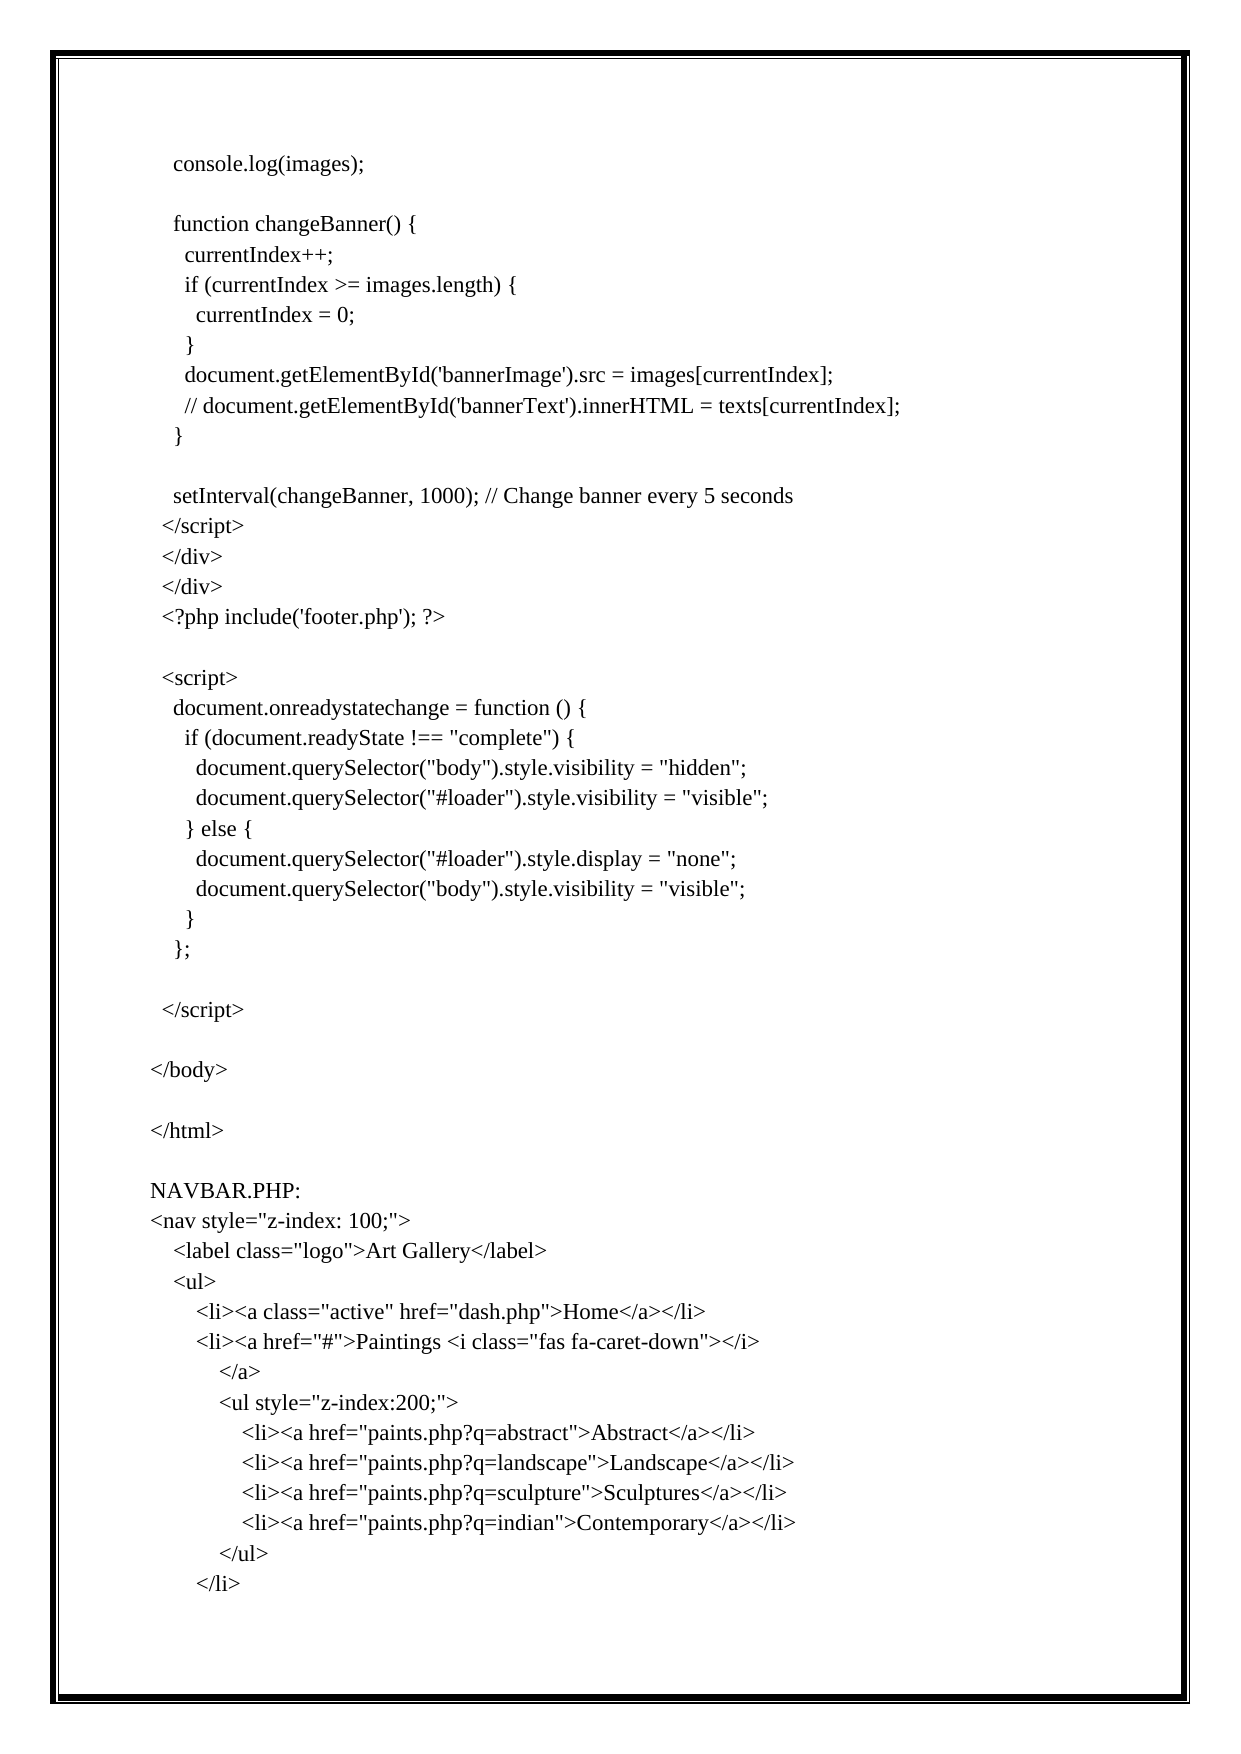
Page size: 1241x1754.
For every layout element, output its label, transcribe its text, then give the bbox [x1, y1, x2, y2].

text <li><a href="paints.php?q=landscape">Landscape</a></li> [150, 1449, 1090, 1475]
text }; [150, 935, 1090, 962]
text <li><a href="#">Paintings <i class="fas fa-caret-down"></i> [150, 1328, 1090, 1354]
text document.querySelector("body").style.visibility = "hidden"; [150, 754, 1090, 781]
text currentIndex++; [150, 241, 1090, 267]
text <?php include('footer.php'); ?> [150, 603, 1090, 629]
text </html> [150, 1117, 1090, 1143]
text </body> [150, 1056, 1090, 1083]
text <li><a href="paints.php?q=sculpture">Sculptures</a></li> [150, 1479, 1090, 1506]
text </script> [150, 996, 1090, 1022]
text } [150, 905, 1090, 932]
text <ul> [150, 1268, 1090, 1294]
text document.querySelector("#loader").style.display = "none"; [150, 845, 1090, 871]
text function changeBanner() { [150, 210, 1090, 237]
text document.querySelector("#loader").style.visibility = "visible"; [150, 784, 1090, 811]
text currentIndex = 0; [150, 301, 1090, 327]
text document.getElementById('bannerImage').src = images[currentIndex]; [150, 361, 1090, 388]
text </ul> [150, 1539, 1090, 1566]
text </div> [150, 543, 1090, 569]
text } [150, 422, 1090, 448]
text <li><a href="paints.php?q=indian">Contemporary</a></li> [150, 1509, 1090, 1536]
text </div> [150, 573, 1090, 599]
text console.log(images); [150, 150, 1090, 176]
text } [150, 331, 1090, 358]
text </script> [150, 512, 1090, 539]
text <script> [150, 663, 1090, 690]
text document.onreadystatechange = function () { [150, 694, 1090, 720]
text </a> [150, 1358, 1090, 1385]
text <li><a class="active" href="dash.php">Home</a></li> [150, 1298, 1090, 1324]
text if (document.readyState !== "complete") { [150, 724, 1090, 750]
text NAVBAR.PHP: [150, 1177, 1090, 1203]
text <ul style="z-index:200;"> [150, 1388, 1090, 1415]
text setInterval(changeBanner, 1000); // Change banner every 5 seconds [150, 482, 1090, 509]
text } else { [150, 814, 1090, 841]
text </li> [150, 1570, 1090, 1596]
text // document.getElementById('bannerText').innerHTML = texts[currentIndex]; [150, 392, 1090, 418]
text <li><a href="paints.php?q=abstract">Abstract</a></li> [150, 1419, 1090, 1445]
text <nav style="z-index: 100;"> [150, 1207, 1090, 1234]
text <label class="logo">Art Gallery</label> [150, 1237, 1090, 1264]
text if (currentIndex >= images.length) { [150, 271, 1090, 297]
text document.querySelector("body").style.visibility = "visible"; [150, 875, 1090, 901]
